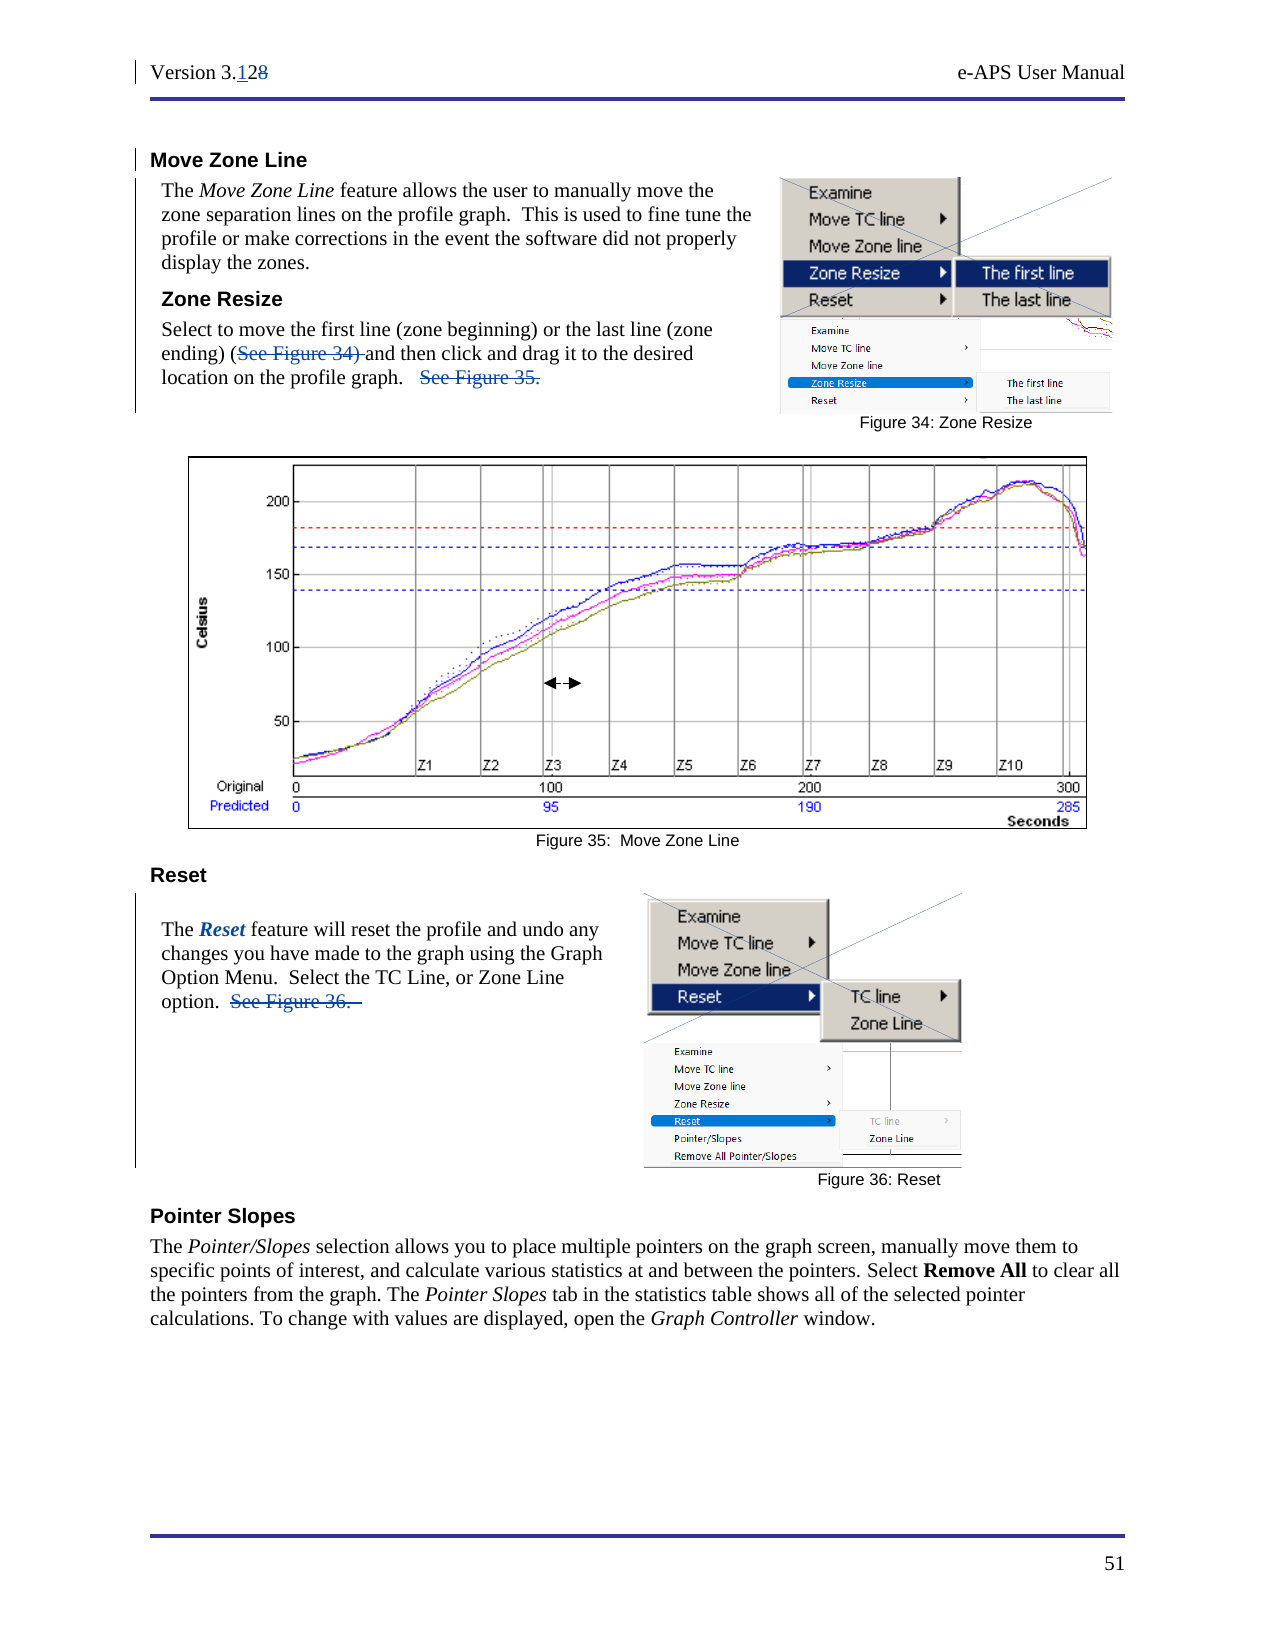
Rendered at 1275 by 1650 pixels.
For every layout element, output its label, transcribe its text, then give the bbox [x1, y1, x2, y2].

table_header The Move Zone Line feature allows the user to manually move the zone separation lines on the profile graph. This is used to fine tune the profile or make corrections in the event the software did not properly display the zones. Zone Resize Select to move the first line (zone beginning) or the last line (zone ending) (and then click and drag it to the desired location on the profile graph. [150, 178, 767, 432]
picture [781, 177, 1111, 247]
picture [189, 458, 1086, 828]
text The Pointer/Slopes selection allows you to place multiple pointers on the graph screen, manually move them to specific points of interest, and calculate various statistics at and between the pointers. Select Remove All to clear all the pointers from the graph. The Pointer Slopes tab in the statistics table shows all of the selected pointer calculations. To change with values are displayed, open the Graph Controller window. [150, 1234, 1125, 1330]
table_header The Reset feature will reset the profile and undo any changes you have made to the graph using the Graph Option Menu. Select the TC Line, or Zone Line option. [150, 893, 632, 1191]
picture [779, 178, 1113, 414]
subtitle Reset [150, 863, 1125, 887]
subtitle Move Zone Line [150, 147, 1125, 171]
table_header Figure 36: Reset [633, 893, 1125, 1191]
subtitle Pointer Slopes [150, 1203, 1125, 1227]
text Figure 35: Move Zone Line [150, 831, 1125, 850]
picture [643, 969, 962, 1168]
picture [643, 894, 800, 1042]
picture [646, 893, 959, 967]
picture [806, 894, 963, 1042]
table_header Figure 34: Zone Resize [767, 178, 1125, 432]
